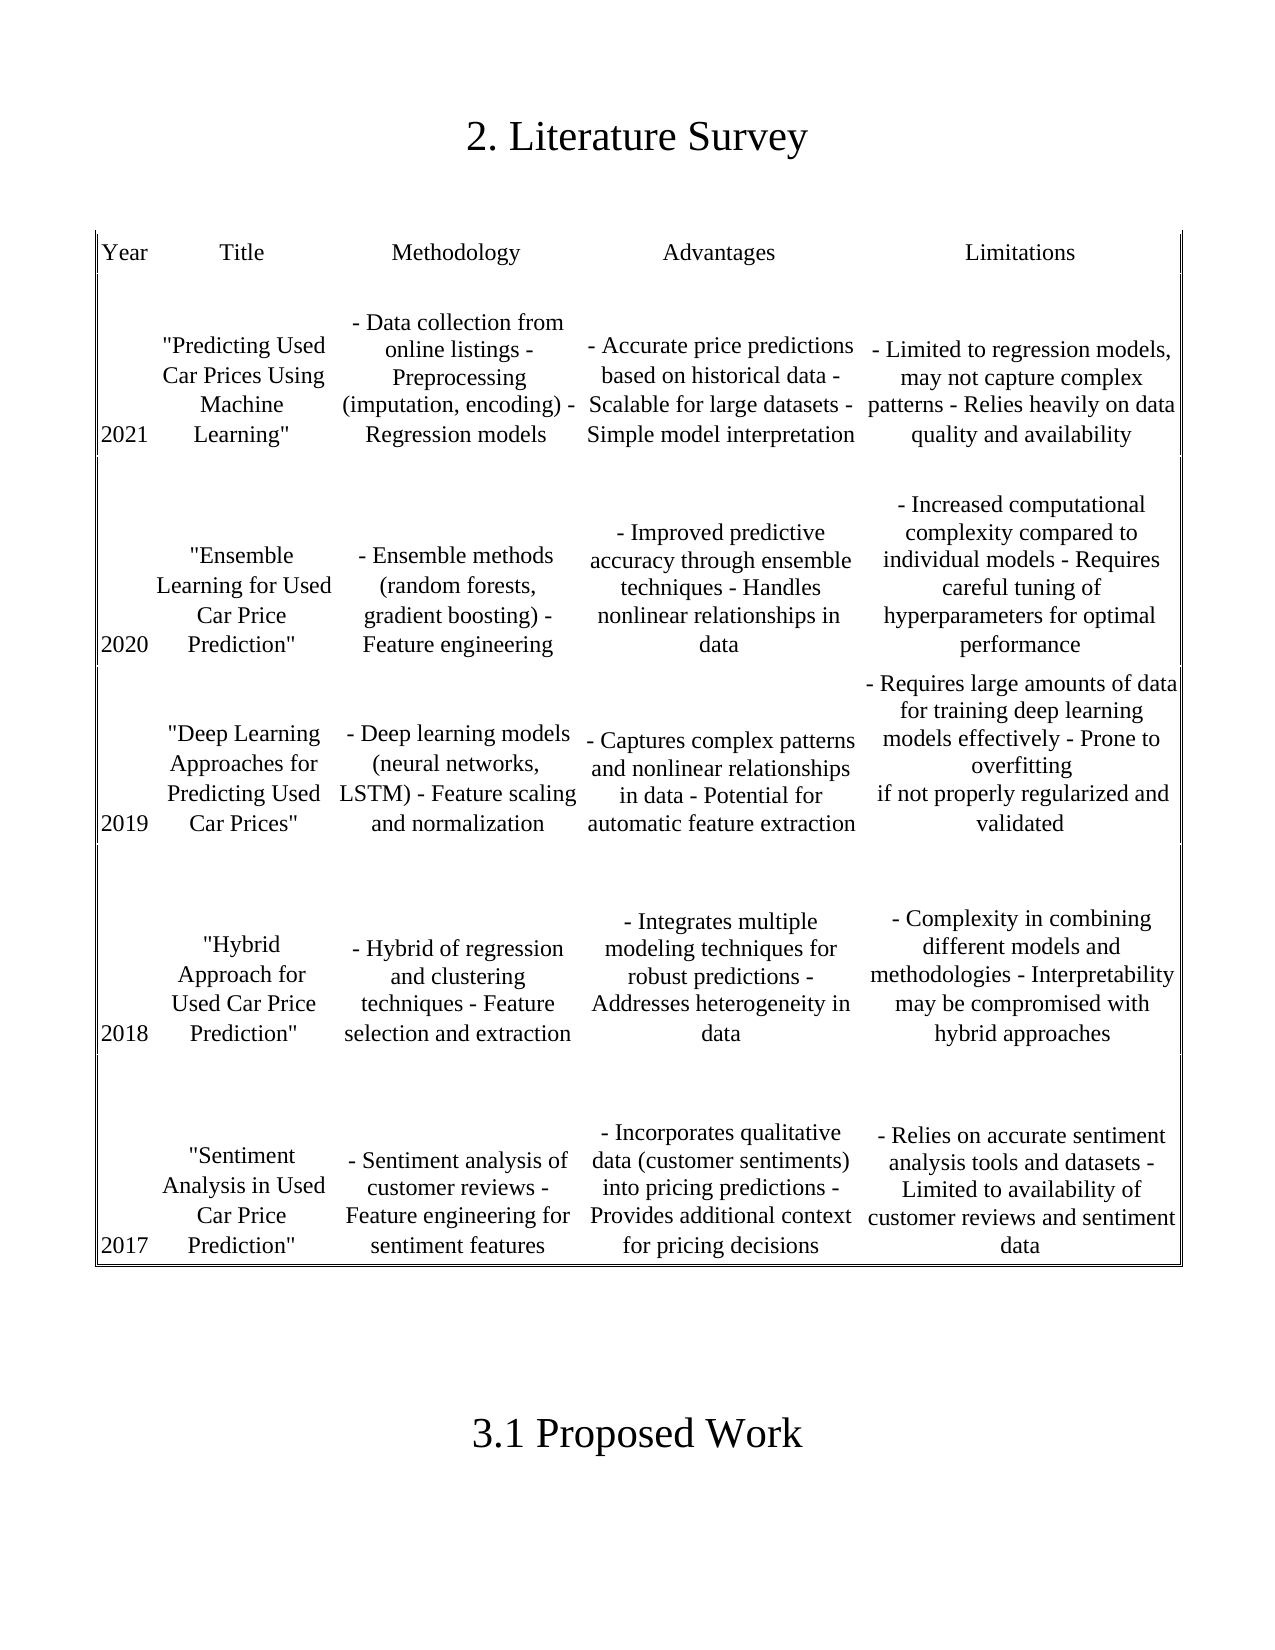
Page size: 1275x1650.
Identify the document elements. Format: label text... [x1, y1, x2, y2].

table_cell "Hybrid Approach for Used Car Price Prediction" [153, 847, 332, 1052]
table_cell 2021 [97, 271, 150, 453]
table_cell - Deep learning models (neural networks, LSTM) - Feature scaling and normalization [335, 669, 578, 842]
table_cell - Captures complex patterns and nonlinear relationships in data - Potential for automatic feature extraction [581, 669, 858, 842]
table_cell - Limited to regression models, may not capture complex patterns - Relies heavily on data quality and availability [861, 271, 1181, 453]
table_cell "Deep Learning Approaches for Predicting Used Car Prices" [153, 669, 332, 842]
table_cell - Relies on accurate sentiment analysis tools and datasets - Limited to availability of customer reviews and sentiment data [861, 1052, 1181, 1264]
table_cell - Hybrid of regression and clustering techniques - Feature selection and extraction [335, 847, 578, 1052]
table_header Advantages [581, 237, 858, 271]
subtitle 3.1 Proposed Work [165, 1407, 1109, 1456]
table_cell 2017 [97, 1052, 150, 1264]
table_cell - Complexity in combining different models and methodologies - Interpretability may be compromised with hybrid approaches [861, 842, 1181, 1052]
table_cell - Sentiment analysis of customer reviews - Feature engineering for sentiment features [335, 1057, 578, 1264]
table_cell "Predicting Used Car Prices Using Machine Learning" [153, 276, 332, 453]
table_cell - Data collection from online listings - Preprocessing (imputation, encoding) - Regression models [335, 276, 578, 453]
table_header Limitations [861, 237, 1180, 271]
table_cell 2020 [97, 453, 150, 663]
table_cell - Incorporates qualitative data (customer sentiments) into pricing predictions - Provides additional context for pricing decisions [581, 1057, 858, 1264]
table_cell - Improved predictive accuracy through ensemble techniques - Handles nonlinear relationships in data [581, 459, 858, 663]
table_cell - Integrates multiple modeling techniques for robust predictions - Addresses heterogeneity in data [581, 847, 858, 1052]
table_cell 2019 [97, 664, 150, 842]
table_header Year [98, 237, 150, 271]
table_cell - Requires large amounts of data for training deep learning models effectively - Prone to overfitting if not properly regularized and validated [861, 664, 1181, 842]
table_cell - Increased computational complexity compared to individual models - Requires careful tuning of hyperparameters for optimal performance [861, 453, 1181, 663]
table_header Title [153, 237, 332, 271]
table_cell - Accurate price predictions based on historical data - Scalable for large datasets - Simple model interpretation [581, 276, 858, 453]
table_cell 2018 [97, 842, 150, 1052]
table_cell "Sentiment Analysis in Used Car Price Prediction" [153, 1057, 332, 1264]
subtitle 2. Literature Survey [165, 111, 1109, 160]
table_cell - Ensemble methods (random forests, gradient boosting) - Feature engineering [335, 459, 578, 663]
table_cell "Ensemble Learning for Used Car Price Prediction" [153, 459, 332, 663]
table_header Methodology [335, 237, 578, 271]
